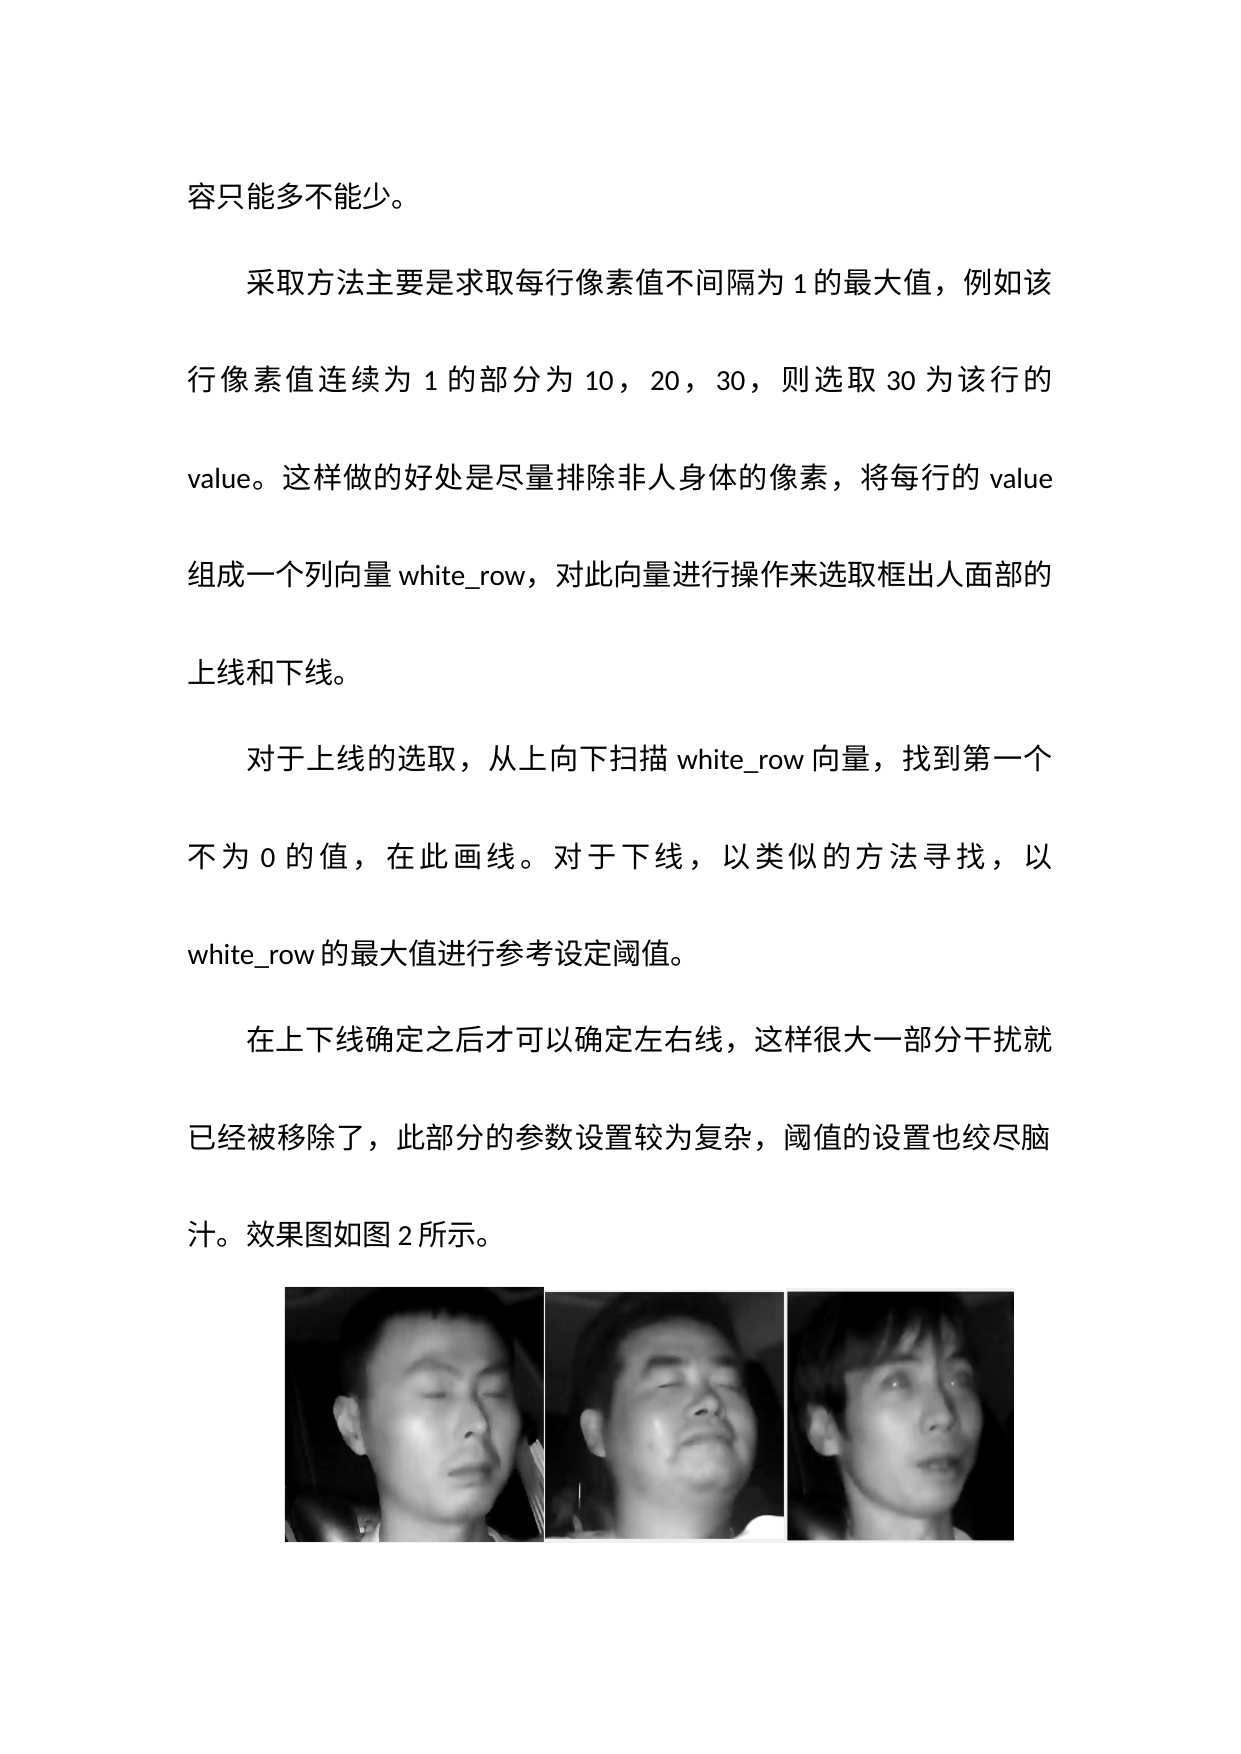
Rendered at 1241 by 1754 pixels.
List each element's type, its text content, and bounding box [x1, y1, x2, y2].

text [187, 162, 1053, 227]
text 对于上线的选取，从上向下扫描white_row向量，找到第一个不为0的值，在此画线。对于下线，以类似的方法寻找，以white_row的最大值进行参考设定阈值。 [187, 724, 1053, 984]
text 采取方法主要是求取每行像素值不间隔为1的最大值，例如该行像素值连续为1的部分为10，20，30，则选取30为该行的value。这样做的好处是尽量排除非人身体的像素，将每行的value组成一个列向量white_row，对此向量进行操作来选取框出人面部的上线和下线。 [187, 248, 1053, 703]
text 在上下线确定之后才可以确定左右线，这样很大一部分干扰就已经被移除了，此部分的参数设置较为复杂，阈值的设置也绞尽脑汁。效果图如图2所示。 [187, 1005, 1053, 1265]
picture [284, 1286, 1014, 1543]
